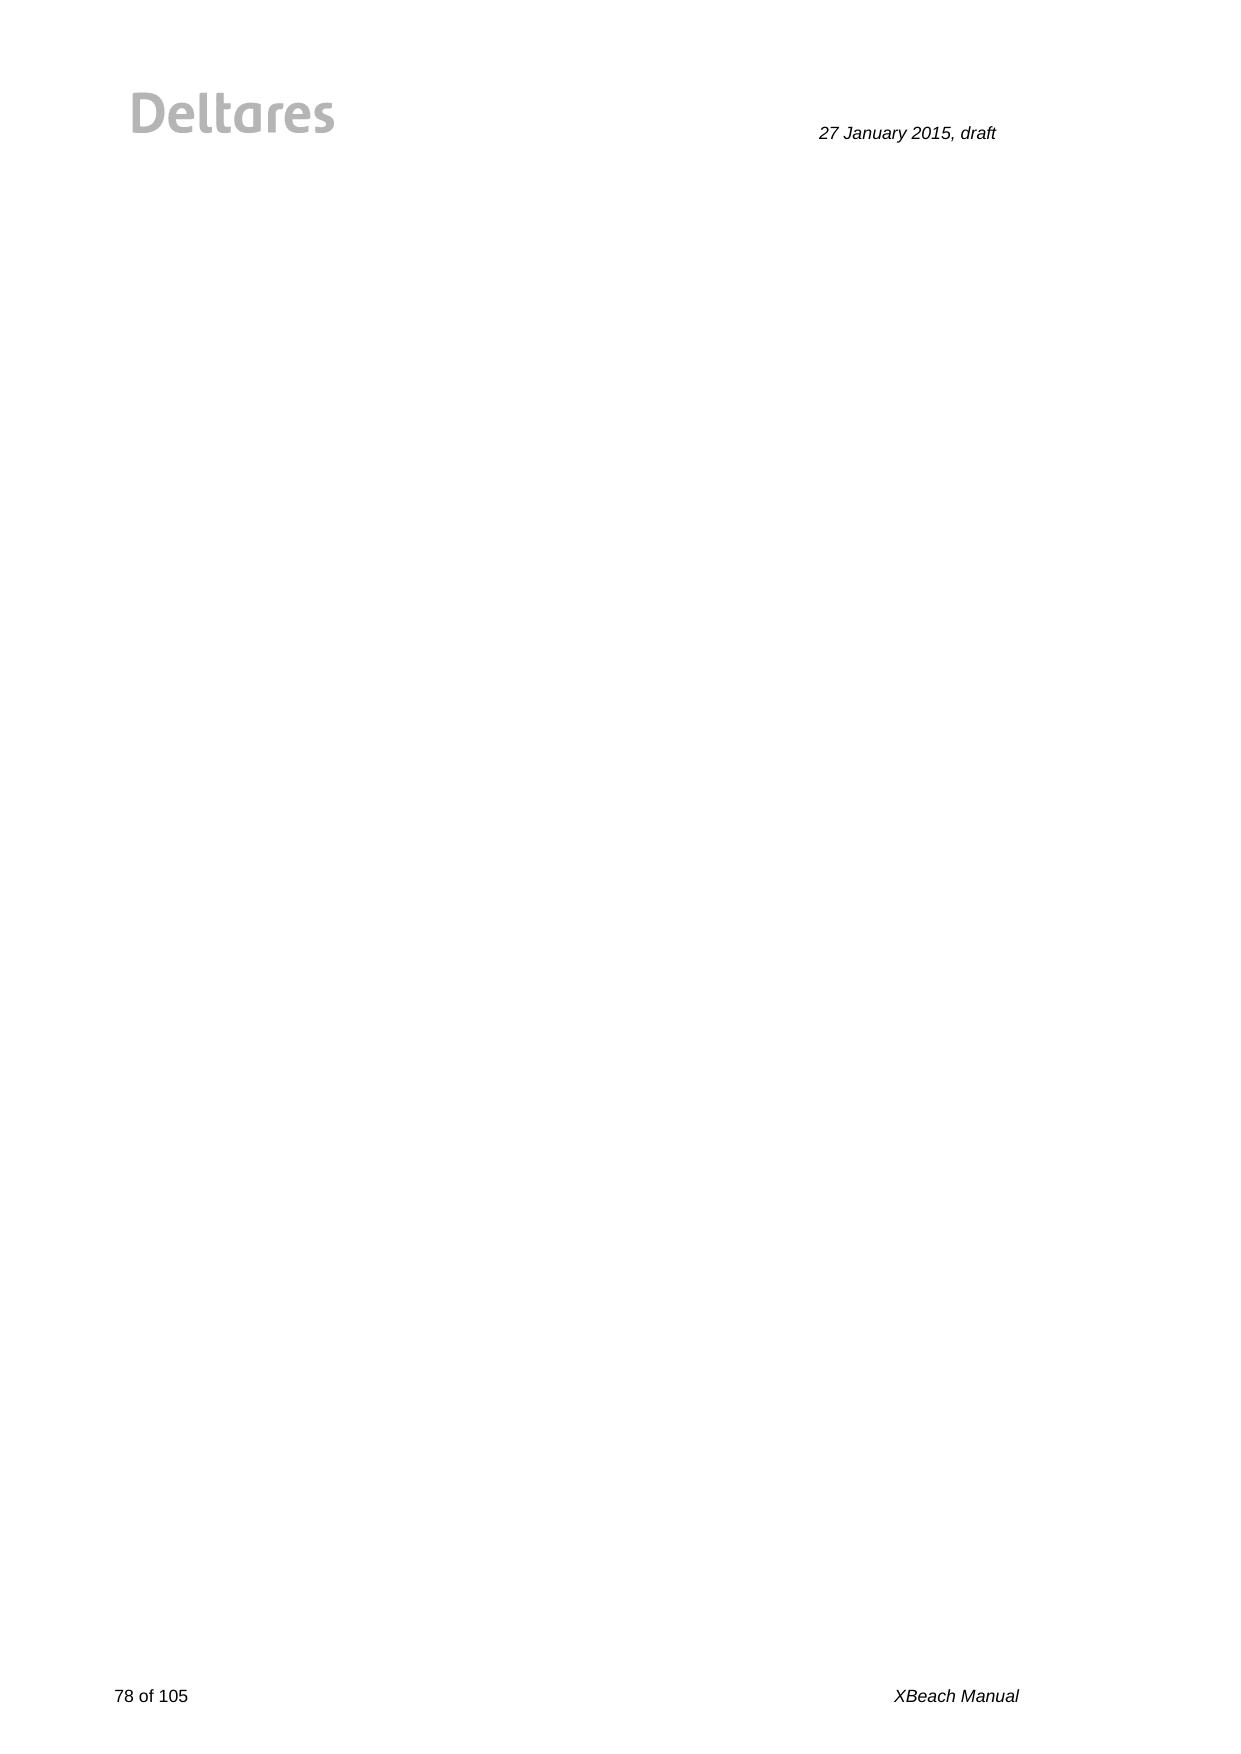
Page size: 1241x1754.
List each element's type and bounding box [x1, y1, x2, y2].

picture [132, 75, 334, 133]
